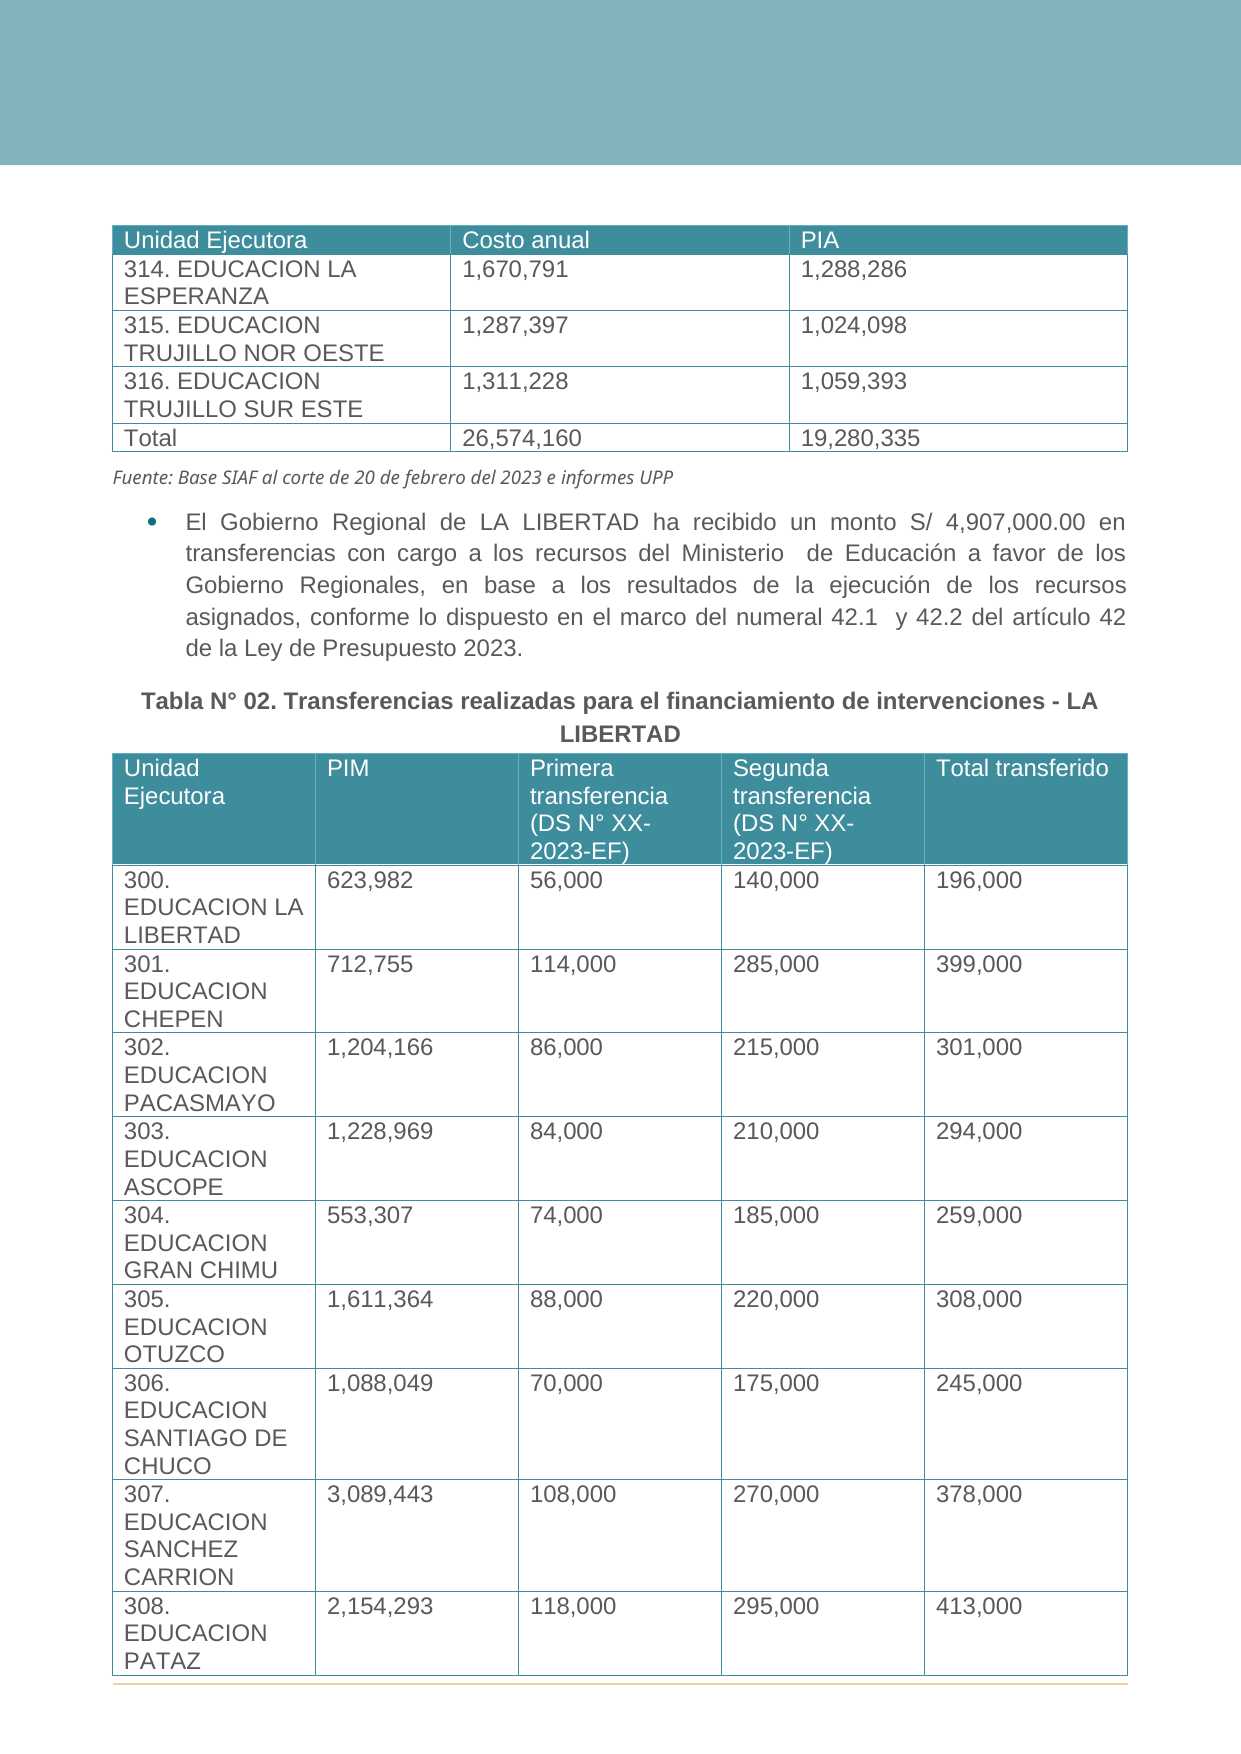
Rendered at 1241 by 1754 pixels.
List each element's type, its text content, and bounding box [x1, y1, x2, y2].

table_cell 295,000 [722, 1592, 924, 1674]
table_cell 553,307 [316, 1201, 518, 1284]
table_cell 118,000 [519, 1592, 721, 1674]
table_header Primera transferencia (DS N° XX-2023-EF) [519, 754, 721, 864]
table_cell 220,000 [722, 1285, 924, 1368]
table_cell 1,204,166 [316, 1033, 518, 1116]
table_cell 270,000 [722, 1480, 924, 1591]
table_cell 316. EDUCACION TRUJILLO SUR ESTE [113, 367, 450, 422]
table_cell 1,228,969 [316, 1117, 518, 1200]
table_cell 294,000 [925, 1117, 1127, 1200]
table_cell 210,000 [722, 1117, 924, 1200]
text Tabla N° 02. Transferencias realizadas para el financiamiento de intervenciones - LA LIBERTAD [112, 687, 1128, 748]
table_cell 308. EDUCACION PATAZ [113, 1592, 315, 1674]
table_cell 413,000 [925, 1592, 1127, 1674]
table_cell 56,000 [519, 866, 721, 948]
table_cell 314. EDUCACION LA ESPERANZA [113, 255, 450, 310]
table_cell 304. EDUCACION GRAN CHIMU [113, 1201, 315, 1284]
table_cell 175,000 [722, 1369, 924, 1479]
table_cell 26,574,160 [451, 424, 789, 451]
table_cell 84,000 [519, 1117, 721, 1200]
table_cell 70,000 [519, 1369, 721, 1479]
table_cell 1,611,364 [316, 1285, 518, 1368]
table_cell 1,059,393 [790, 367, 1127, 422]
table_cell 185,000 [722, 1201, 924, 1284]
table_header Unidad Ejecutora [113, 226, 450, 254]
table_cell 1,311,228 [451, 367, 789, 422]
table_cell 306. EDUCACION SANTIAGO DE CHUCO [113, 1369, 315, 1479]
table_header Costo anual [451, 226, 789, 254]
table_cell 108,000 [519, 1480, 721, 1591]
table_cell 1,670,791 [451, 255, 789, 310]
table_cell 1,288,286 [790, 255, 1127, 310]
table_cell 301,000 [925, 1033, 1127, 1116]
table_cell 245,000 [925, 1369, 1127, 1479]
table_cell 303. EDUCACION ASCOPE [113, 1117, 315, 1200]
table_cell 315. EDUCACION TRUJILLO NOR OESTE [113, 311, 450, 366]
table_cell 215,000 [722, 1033, 924, 1116]
table_cell 300. EDUCACION LA LIBERTAD [113, 866, 315, 948]
table_cell 302. EDUCACION PACASMAYO [113, 1033, 315, 1116]
table_cell Total [113, 424, 450, 451]
table_cell 74,000 [519, 1201, 721, 1284]
table_cell 712,755 [316, 950, 518, 1032]
table_header PIA [790, 226, 1127, 254]
table_cell 196,000 [925, 866, 1127, 948]
table_cell 307. EDUCACION SANCHEZ CARRION [113, 1480, 315, 1591]
table_header Unidad Ejecutora [113, 754, 315, 864]
table_cell 1,024,098 [790, 311, 1127, 366]
table_cell 399,000 [925, 950, 1127, 1032]
text Fuente: Base SIAF al corte de 20 de febrero del 2023 e informes UPP [112, 464, 1128, 490]
table_cell 305. EDUCACION OTUZCO [113, 1285, 315, 1368]
table_cell 2,154,293 [316, 1592, 518, 1674]
table_cell 378,000 [925, 1480, 1127, 1591]
table_cell 308,000 [925, 1285, 1127, 1368]
table_cell 1,088,049 [316, 1369, 518, 1479]
table_header Segunda transferencia (DS N° XX-2023-EF) [722, 754, 924, 864]
table_header PIM [316, 754, 518, 864]
table_cell 3,089,443 [316, 1480, 518, 1591]
table_cell 86,000 [519, 1033, 721, 1116]
table_cell 19,280,335 [790, 424, 1127, 451]
table_cell 140,000 [722, 866, 924, 948]
list El Gobierno Regional de LA LIBERTAD ha recibido un monto S/ 4,907,000.00 en transferencias con cargo a los recursos del Ministerio de Educación a favor de los Gobierno Regionales, en base a los resultados de la ejecución de los recursos asignados, conforme lo dispuesto en el marco del numeral 42.1 y 42.2 del artículo 42 de la Ley de Presupuesto 2023. [148, 508, 1128, 662]
table_cell 623,982 [316, 866, 518, 948]
table_header Total transferido [925, 754, 1127, 864]
table_cell 301. EDUCACION CHEPEN [113, 950, 315, 1032]
table_cell 259,000 [925, 1201, 1127, 1284]
table_cell 285,000 [722, 950, 924, 1032]
table_cell 88,000 [519, 1285, 721, 1368]
table_cell 1,287,397 [451, 311, 789, 366]
table_cell 114,000 [519, 950, 721, 1032]
